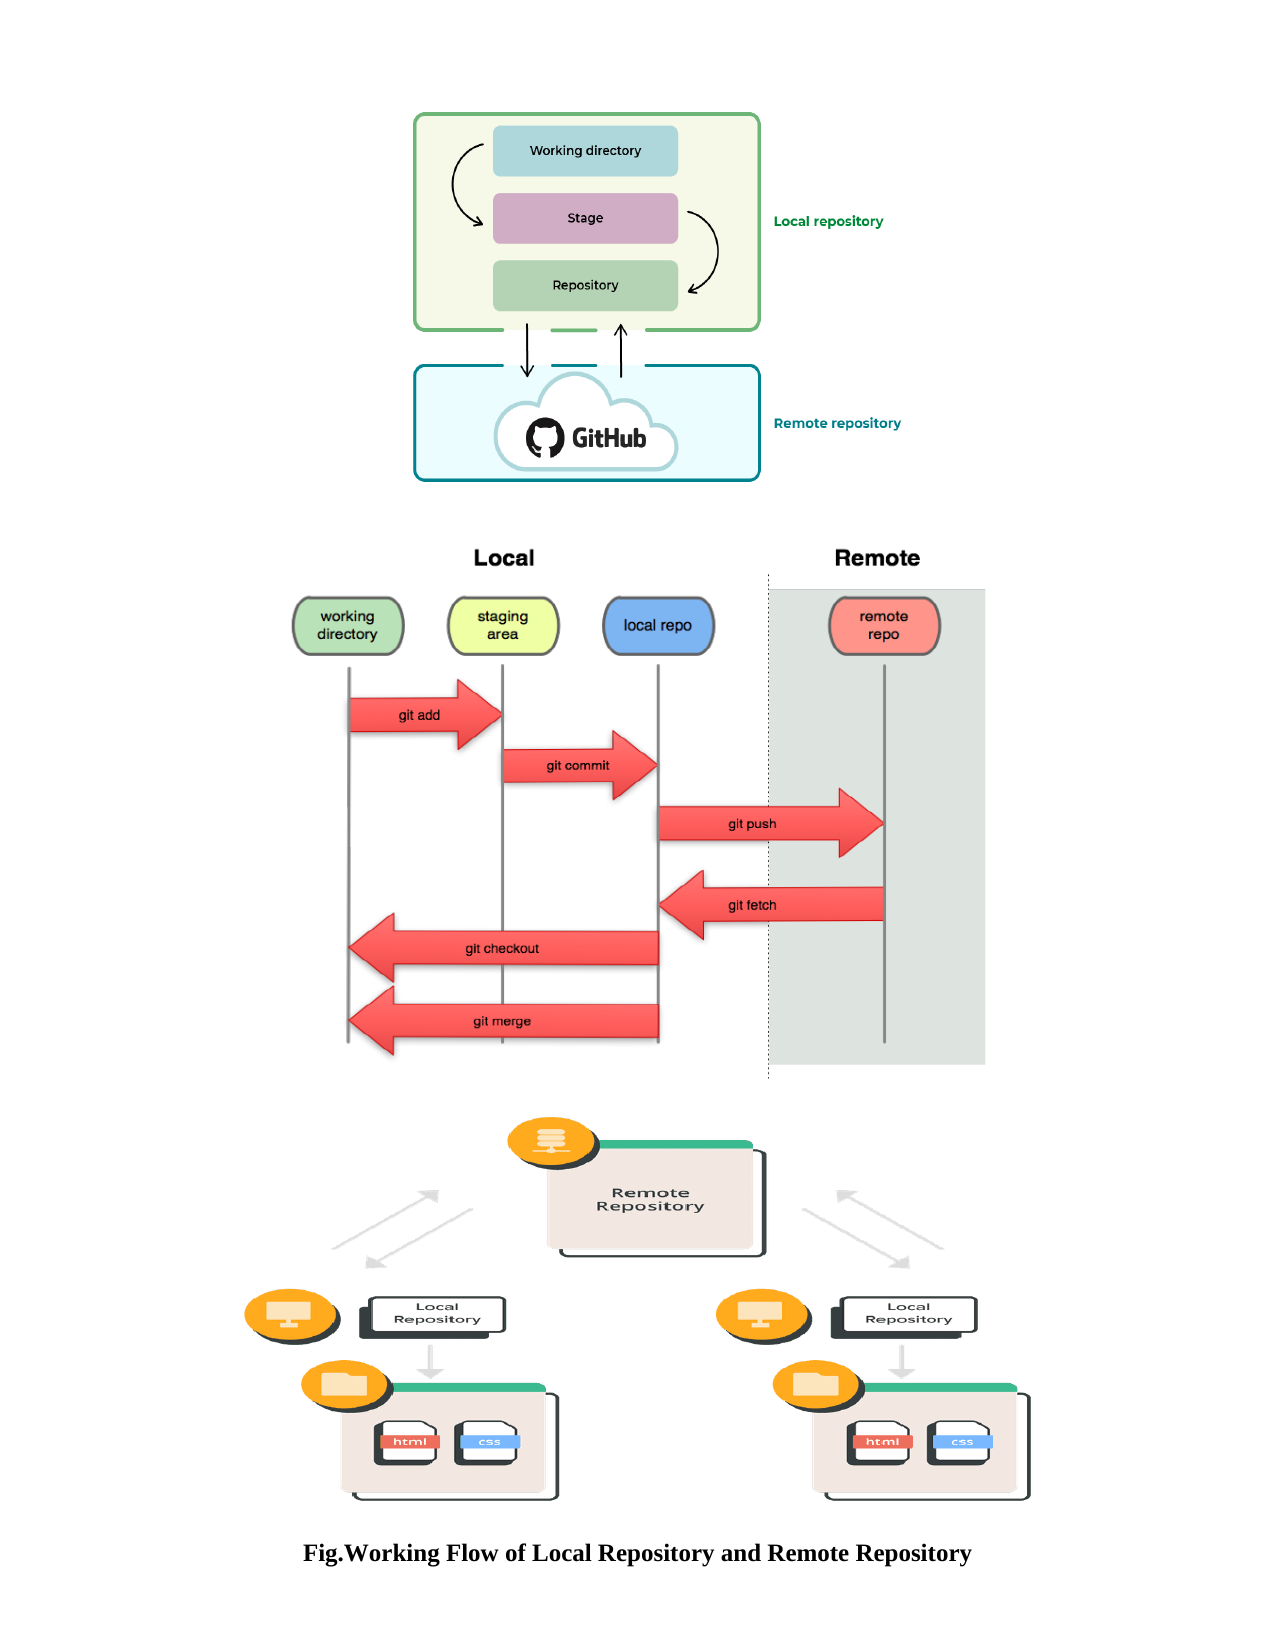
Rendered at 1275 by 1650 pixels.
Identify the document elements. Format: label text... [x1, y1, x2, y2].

picture [289, 545, 986, 1079]
picture [251, 75, 1024, 520]
picture [216, 1113, 1059, 1504]
text Fig.Working Flow of Local Repository and Remote Repository [75, 1538, 1200, 1567]
